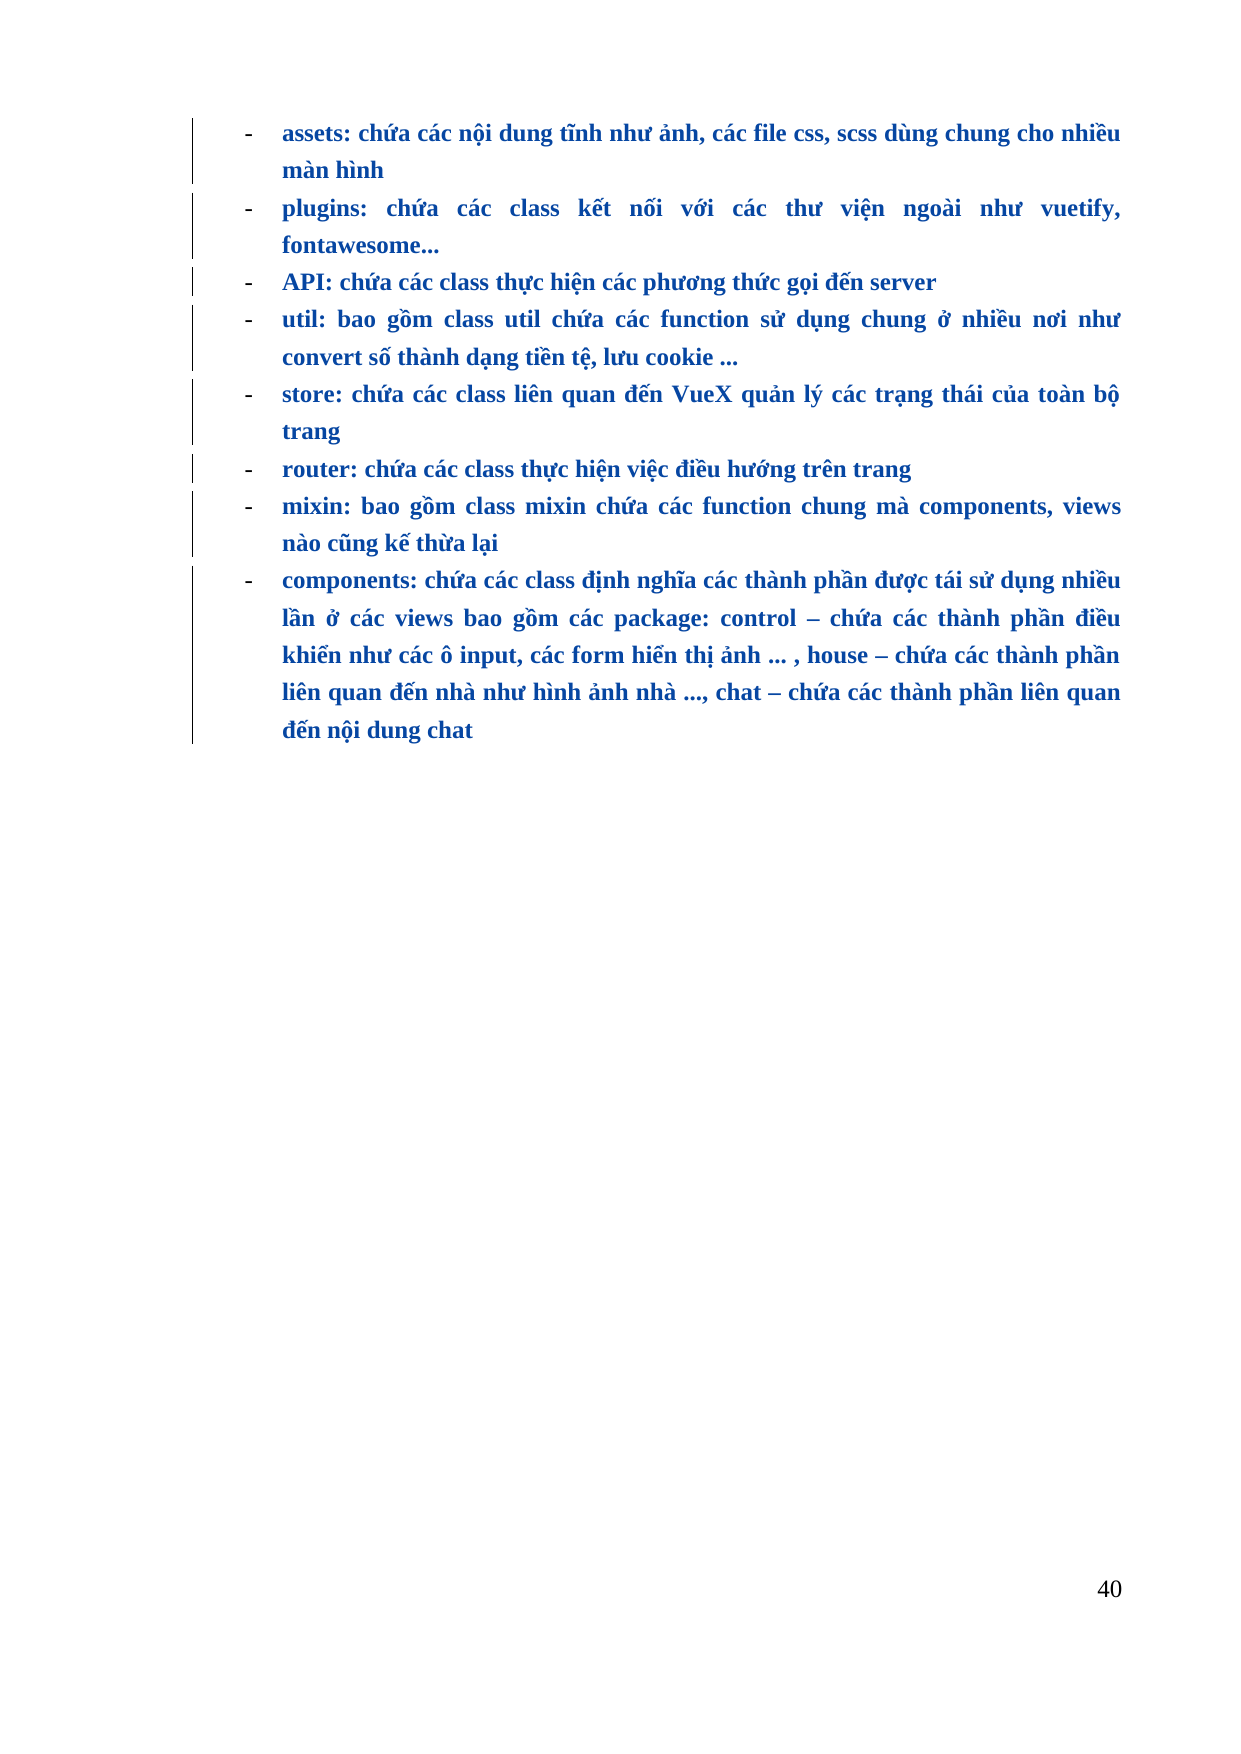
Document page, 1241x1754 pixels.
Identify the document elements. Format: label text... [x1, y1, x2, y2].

list router: chứa các class thực hiện việc điều hướng trên trang [244, 454, 1122, 482]
list plugins: chứa các class kết nối với các thư viện ngoài như vuetify, fontawesome... [244, 193, 1122, 259]
list util: bao gồm class util chứa các function sử dụng chung ở nhiều nơi như convert số thành dạng tiền tệ, lưu cookie ... [244, 304, 1122, 371]
list mixin: bao gồm class mixin chứa các function chung mà components, views nào cũng kế thừa lại [244, 491, 1122, 557]
list store: chứa các class liên quan đến VueX quản lý các trạng thái của toàn bộ trang [244, 379, 1122, 445]
list API: chứa các class thực hiện các phương thức gọi đến server [244, 267, 1122, 296]
list assets: chứa các nội dung tĩnh như ảnh, các file css, scss dùng chung cho nhiều màn hình [244, 118, 1122, 184]
list components: chứa các class định nghĩa các thành phần được tái sử dụng nhiều lần ở các views bao gồm các package: control – chứa các thành phần điều khiển như các ô input, các form hiển thị ảnh ... , house – chứa các thành phần liên quan đến nhà như hình ảnh nhà ..., chat – chứa các thành phần liên quan đến nội dung chat [244, 566, 1122, 743]
